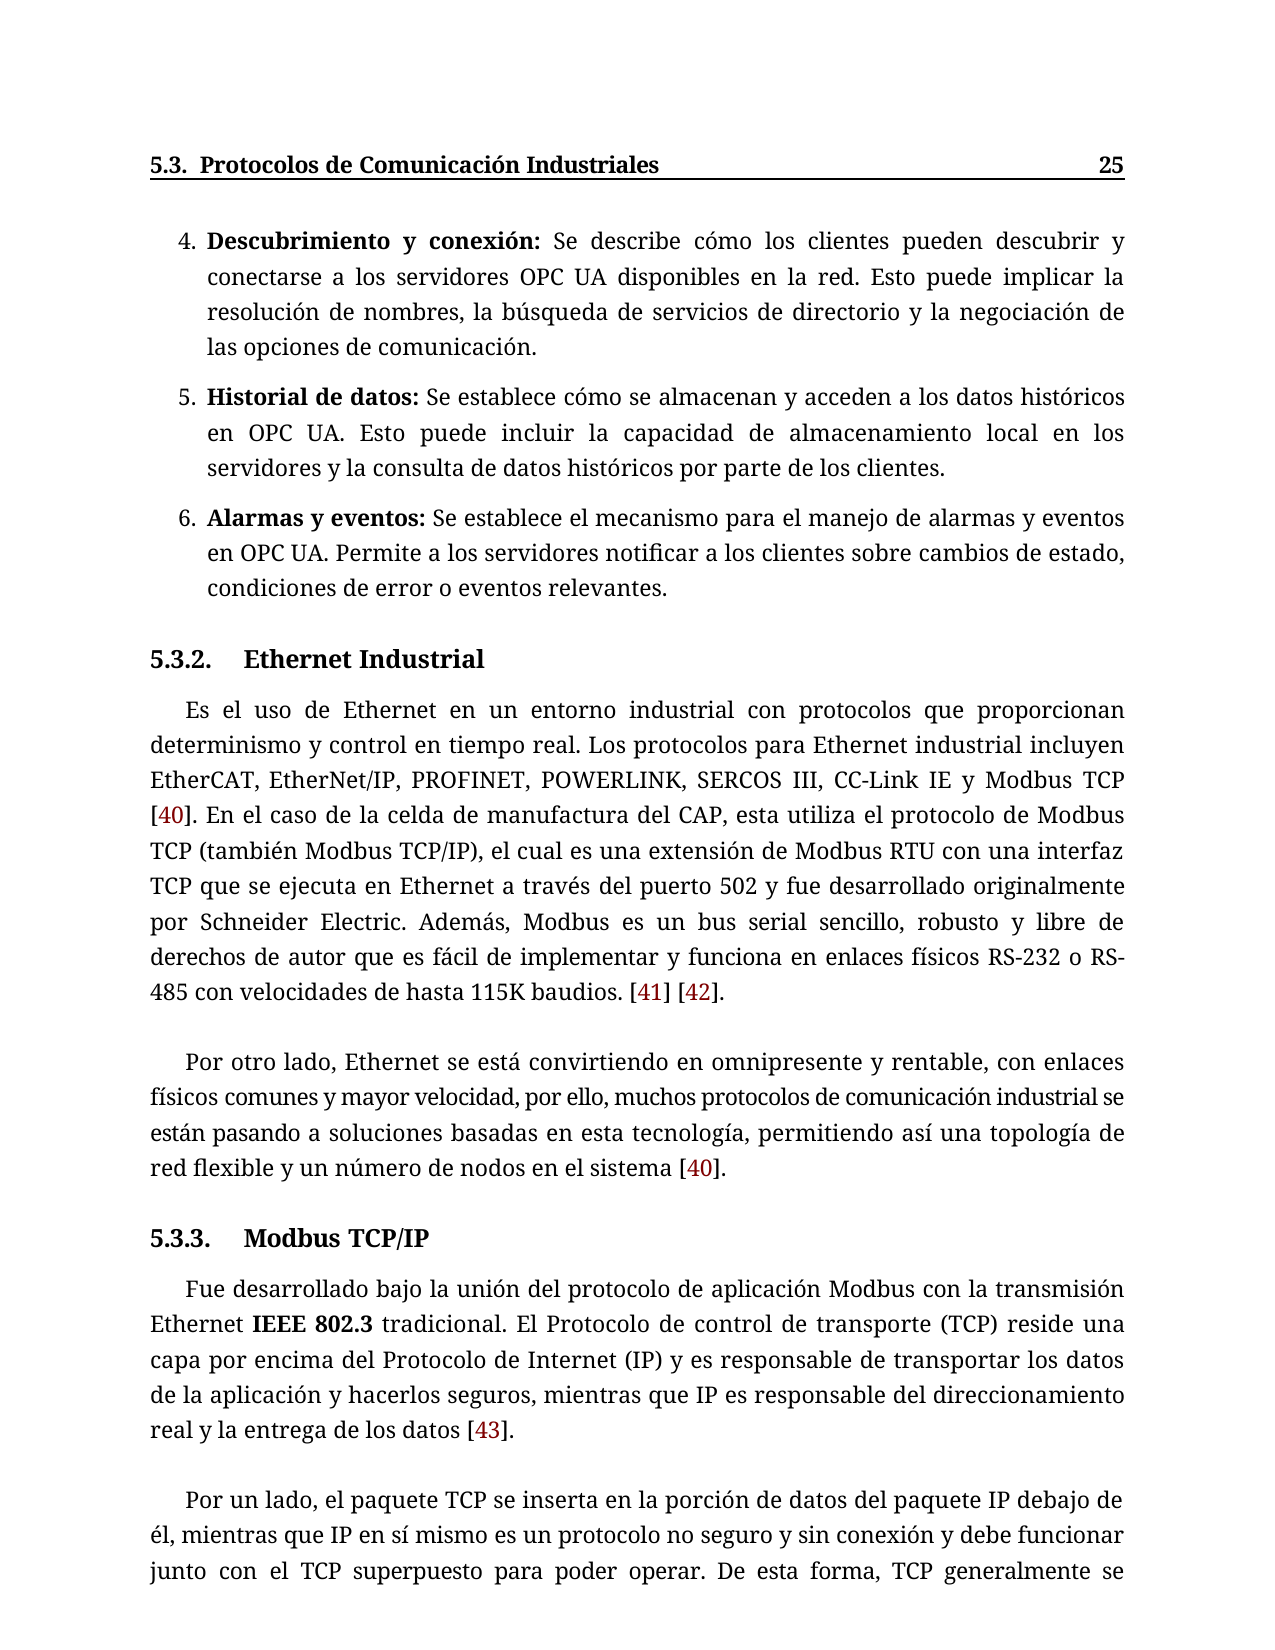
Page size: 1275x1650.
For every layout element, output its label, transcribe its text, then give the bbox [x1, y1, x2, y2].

subtitle Ethernet Industrial [150, 642, 1167, 676]
subtitle Modbus TCP/IP [150, 1221, 1167, 1255]
text Por otro lado, Ethernet se está convirtiendo en omnipresente y rentable, con enlaces físicos comunes y mayor velocidad, por ello, muchos protocolos de comunicación industrial se están pasando a soluciones basadas en esta tecnología, permitiendo así una topología de red flexible y un número de nodos en el sistema [40]. [150, 1046, 1125, 1183]
text Fue desarrollado bajo la unión del protocolo de aplicación Modbus con la transmisión Ethernet IEEE 802.3 tradicional. El Protocolo de control de transporte (TCP) reside una capa por encima del Protocolo de Internet (IP) y es responsable de transportar los datos de la aplicación y hacerlos seguros, mientras que IP es responsable del direccionamiento real y la entrega de los datos [43]. [150, 1273, 1125, 1445]
list Alarmas y eventos: Se establece el mecanismo para el manejo de alarmas y eventos en OPC UA. Permite a los servidores notificar a los clientes sobre cambios de estado, condiciones de error o eventos relevantes. [178, 502, 1125, 604]
text Es el uso de Ethernet en un entorno industrial con protocolos que proporcionan determinismo y control en tiempo real. Los protocolos para Ethernet industrial incluyen EtherCAT, EtherNet/IP, PROFINET, POWERLINK, SERCOS III, CC-Link IE y Modbus TCP [40]. En el caso de la celda de manufactura del CAP, esta utiliza el protocolo de Modbus TCP (también Modbus TCP/IP), el cual es una extensión de Modbus RTU con una interfaz TCP que se ejecuta en Ethernet a través del puerto 502 y fue desarrollado originalmente por Schneider Electric. Además, Modbus es un bus serial sencillo, robusto y libre de derechos de autor que es fácil de implementar y funciona en enlaces físicos RS-232 o RS-485 con velocidades de hasta 115K baudios. [41] [42]. [150, 693, 1125, 1007]
list Historial de datos: Se establece cómo se almacenan y acceden a los datos históricos en OPC UA. Esto puede incluir la capacidad de almacenamiento local en los servidores y la consulta de datos históricos por parte de los clientes. [178, 381, 1125, 483]
list Descubrimiento y conexión: Se describe cómo los clientes pueden descubrir y conectarse a los servidores OPC UA disponibles en la red. Esto puede implicar la resolución de nombres, la búsqueda de servicios de directorio y la negociación de las opciones de comunicación. [178, 225, 1125, 362]
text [150, 1484, 1125, 1586]
